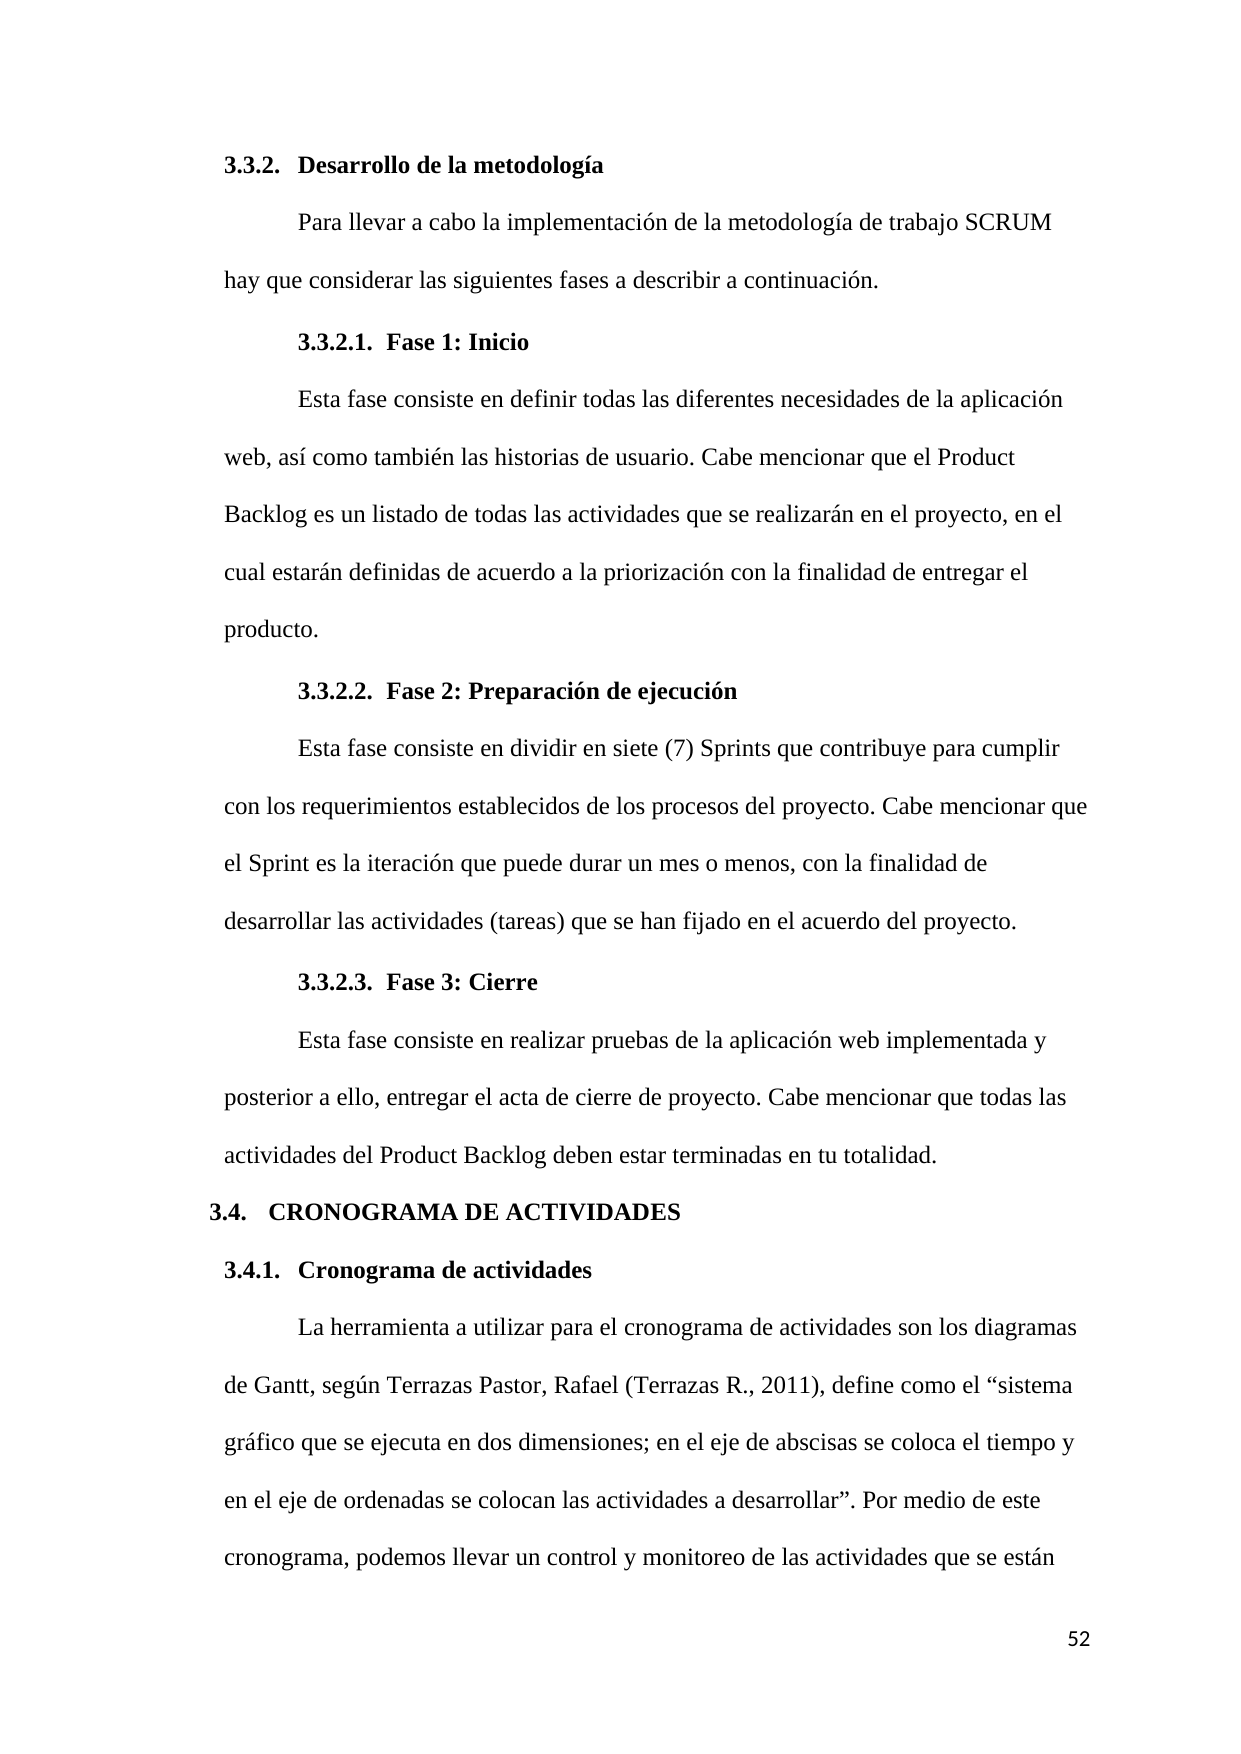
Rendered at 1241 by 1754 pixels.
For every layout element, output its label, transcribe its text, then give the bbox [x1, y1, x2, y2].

subtitle Fase 3: Cierre [298, 967, 1090, 996]
text Para llevar a cabo la implementación de la metodología de trabajo SCRUM hay que considerar las siguientes fases a describir a continuación. [224, 207, 1090, 294]
text Esta fase consiste en definir todas las diferentes necesidades de la aplicación web, así como también las historias de usuario. Cabe mencionar que el Product Backlog es un listado de todas las actividades que se realizarán en el proyecto, en el cual estarán definidas de acuerdo a la priorización con la finalidad de entregar el producto. [224, 384, 1090, 643]
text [224, 1312, 1090, 1571]
subtitle CRONOGRAMA DE ACTIVIDADES [209, 1197, 1090, 1226]
text Esta fase consiste en dividir en siete (7) Sprints que contribuye para cumplir con los requerimientos establecidos de los procesos del proyecto. Cabe mencionar que el Sprint es la iteración que puede durar un mes o menos, con la finalidad de desarrollar las actividades (tareas) que se han fijado en el acuerdo del proyecto. [224, 733, 1090, 934]
text Esta fase consiste en realizar pruebas de la aplicación web implementada y posterior a ello, entregar el acta de cierre de proyecto. Cabe mencionar que todas las actividades del Product Backlog deben estar terminadas en tu totalidad. [224, 1025, 1090, 1169]
subtitle Cronograma de actividades [224, 1255, 1090, 1284]
subtitle Fase 1: Inicio [298, 327, 1090, 355]
subtitle Desarrollo de la metodología [224, 150, 1090, 179]
subtitle Fase 2: Preparación de ejecución [298, 676, 1090, 704]
